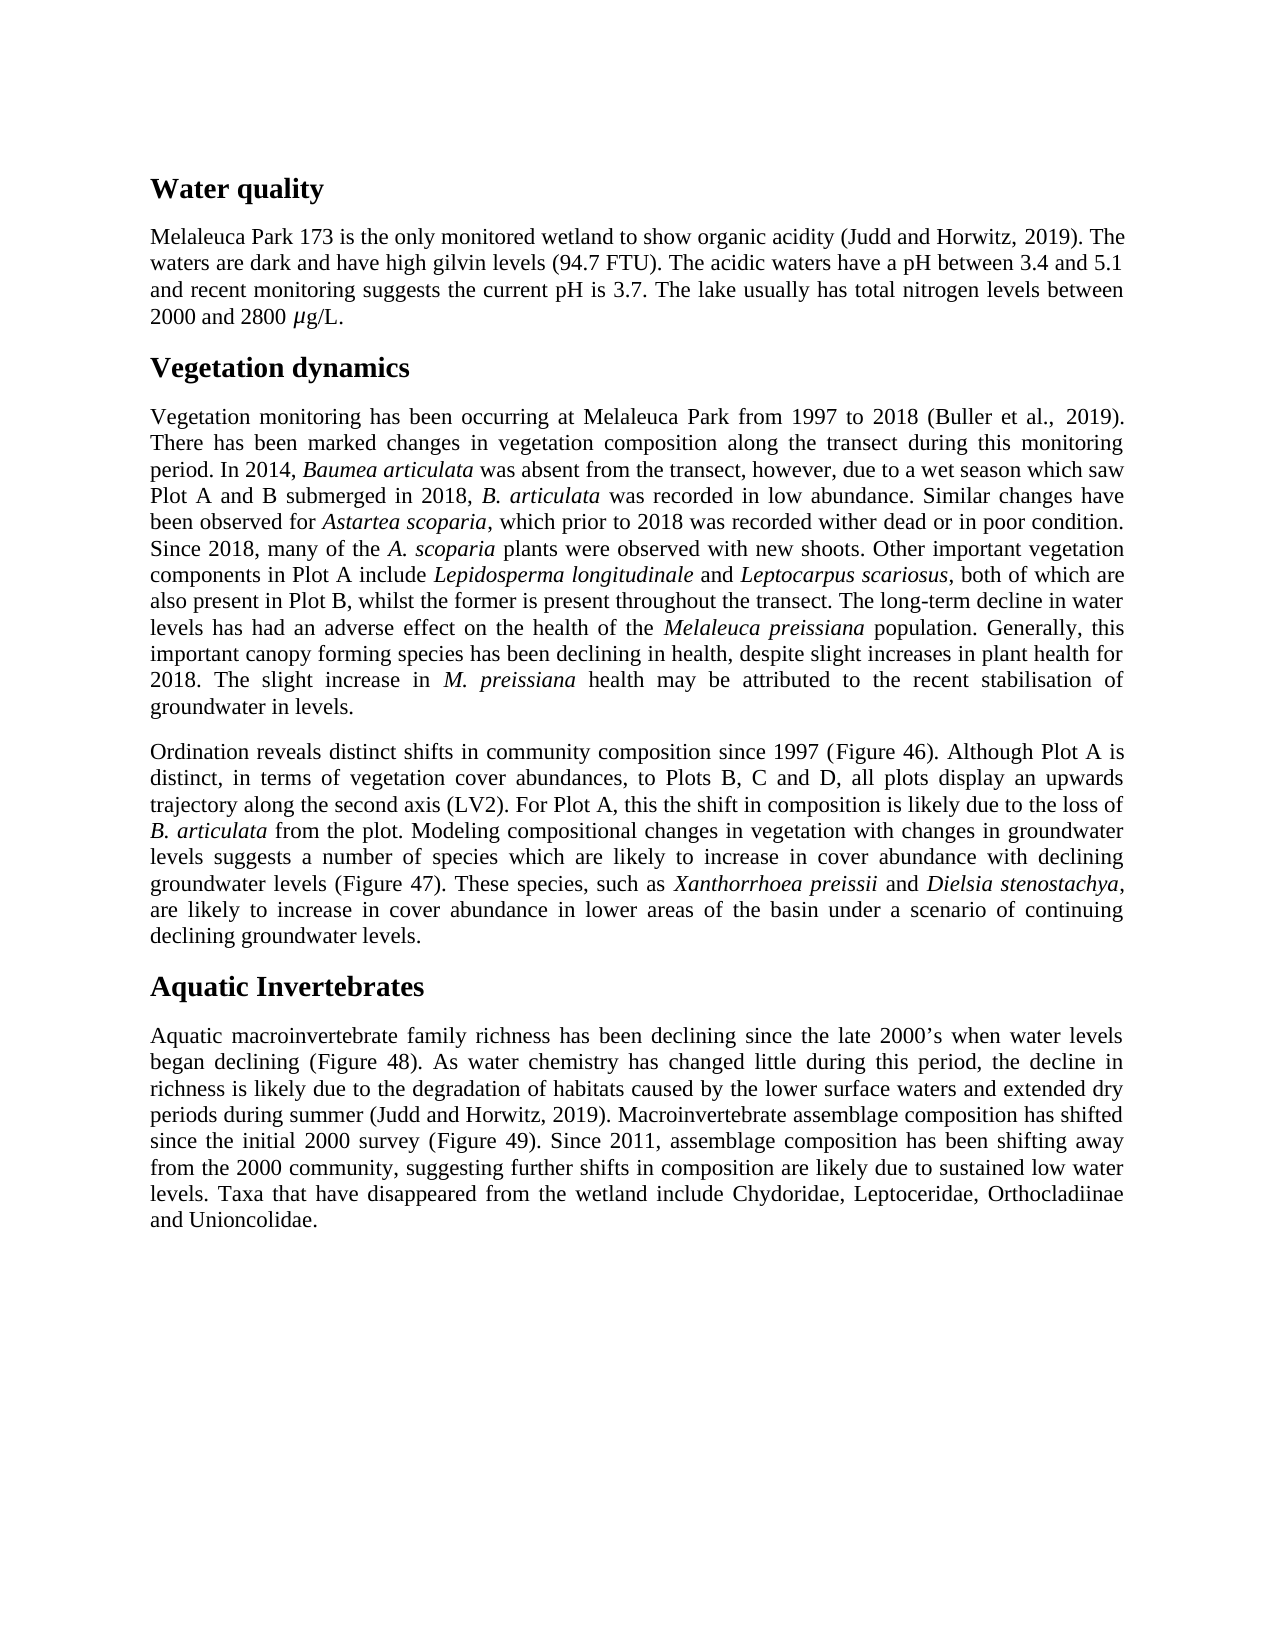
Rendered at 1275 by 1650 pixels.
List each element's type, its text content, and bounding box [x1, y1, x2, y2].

text Vegetation monitoring has been occurring at Melaleuca Park from 1997 to 2018 (Buller et al., 2019). There has been marked changes in vegetation composition along the transect during this monitoring period. In 2014, Baumea articulata was absent from the transect, however, due to a wet season which saw Plot A and B submerged in 2018, B. articulata was recorded in low abundance. Similar changes have been observed for Astartea scoparia, which prior to 2018 was recorded wither dead or in poor condition. Since 2018, many of the A. scoparia plants were observed with new shoots. Other important vegetation components in Plot A include Lepidosperma longitudinale and Leptocarpus scariosus, both of which are also present in Plot B, whilst the former is present throughout the transect. The long-term decline in water levels has had an adverse effect on the health of the Melaleuca preissiana population. Generally, this important canopy forming species has been declining in health, despite slight increases in plant health for 2018. The slight increase in M. preissiana health may be attributed to the recent stabilisation of groundwater in levels. [150, 403, 1125, 719]
subtitle Water quality [150, 171, 1125, 204]
subtitle Vegetation dynamics [150, 351, 1125, 384]
text Aquatic macroinvertebrate family richness has been declining since the late 2000’s when water levels began declining (Figure 48). As water chemistry has changed little during this period, the decline in richness is likely due to the degradation of habitats caused by the lower surface waters and extended dry periods during summer (Judd and Horwitz, 2019). Macroinvertebrate assemblage composition has shifted since the initial 2000 survey (Figure 49). Since 2011, assemblage composition has been shifting away from the 2000 community, suggesting further shifts in composition are likely due to sustained low water levels. Taxa that have disappeared from the wetland include Chydoridae, Leptoceridae, Orthocladiinae and Unioncolidae. [150, 1022, 1125, 1233]
text Melaleuca Park 173 is the only monitored wetland to show organic acidity (Judd and Horwitz, 2019). The waters are dark and have high gilvin levels (94.7 FTU). The acidic waters have a pH between 3.4 and 5.1 and recent monitoring suggests the current pH is 3.7. The lake usually has total nitrogen levels between 2000 and 2800 g/L. [150, 223, 1125, 330]
subtitle Aquatic Invertebrates [150, 969, 1125, 1003]
text Ordination reveals distinct shifts in community composition since 1997 (Figure 46). Although Plot A is distinct, in terms of vegetation cover abundances, to Plots B, C and D, all plots display an upwards trajectory along the second axis (LV2). For Plot A, this the shift in composition is likely due to the loss of B. articulata from the plot. Modeling compositional changes in vegetation with changes in groundwater levels suggests a number of species which are likely to increase in cover abundance with declining groundwater levels (Figure 47). These species, such as Xanthorrhoea preissii and Dielsia stenostachya, are likely to increase in cover abundance in lower areas of the basin under a scenario of continuing declining groundwater levels. [150, 738, 1125, 949]
